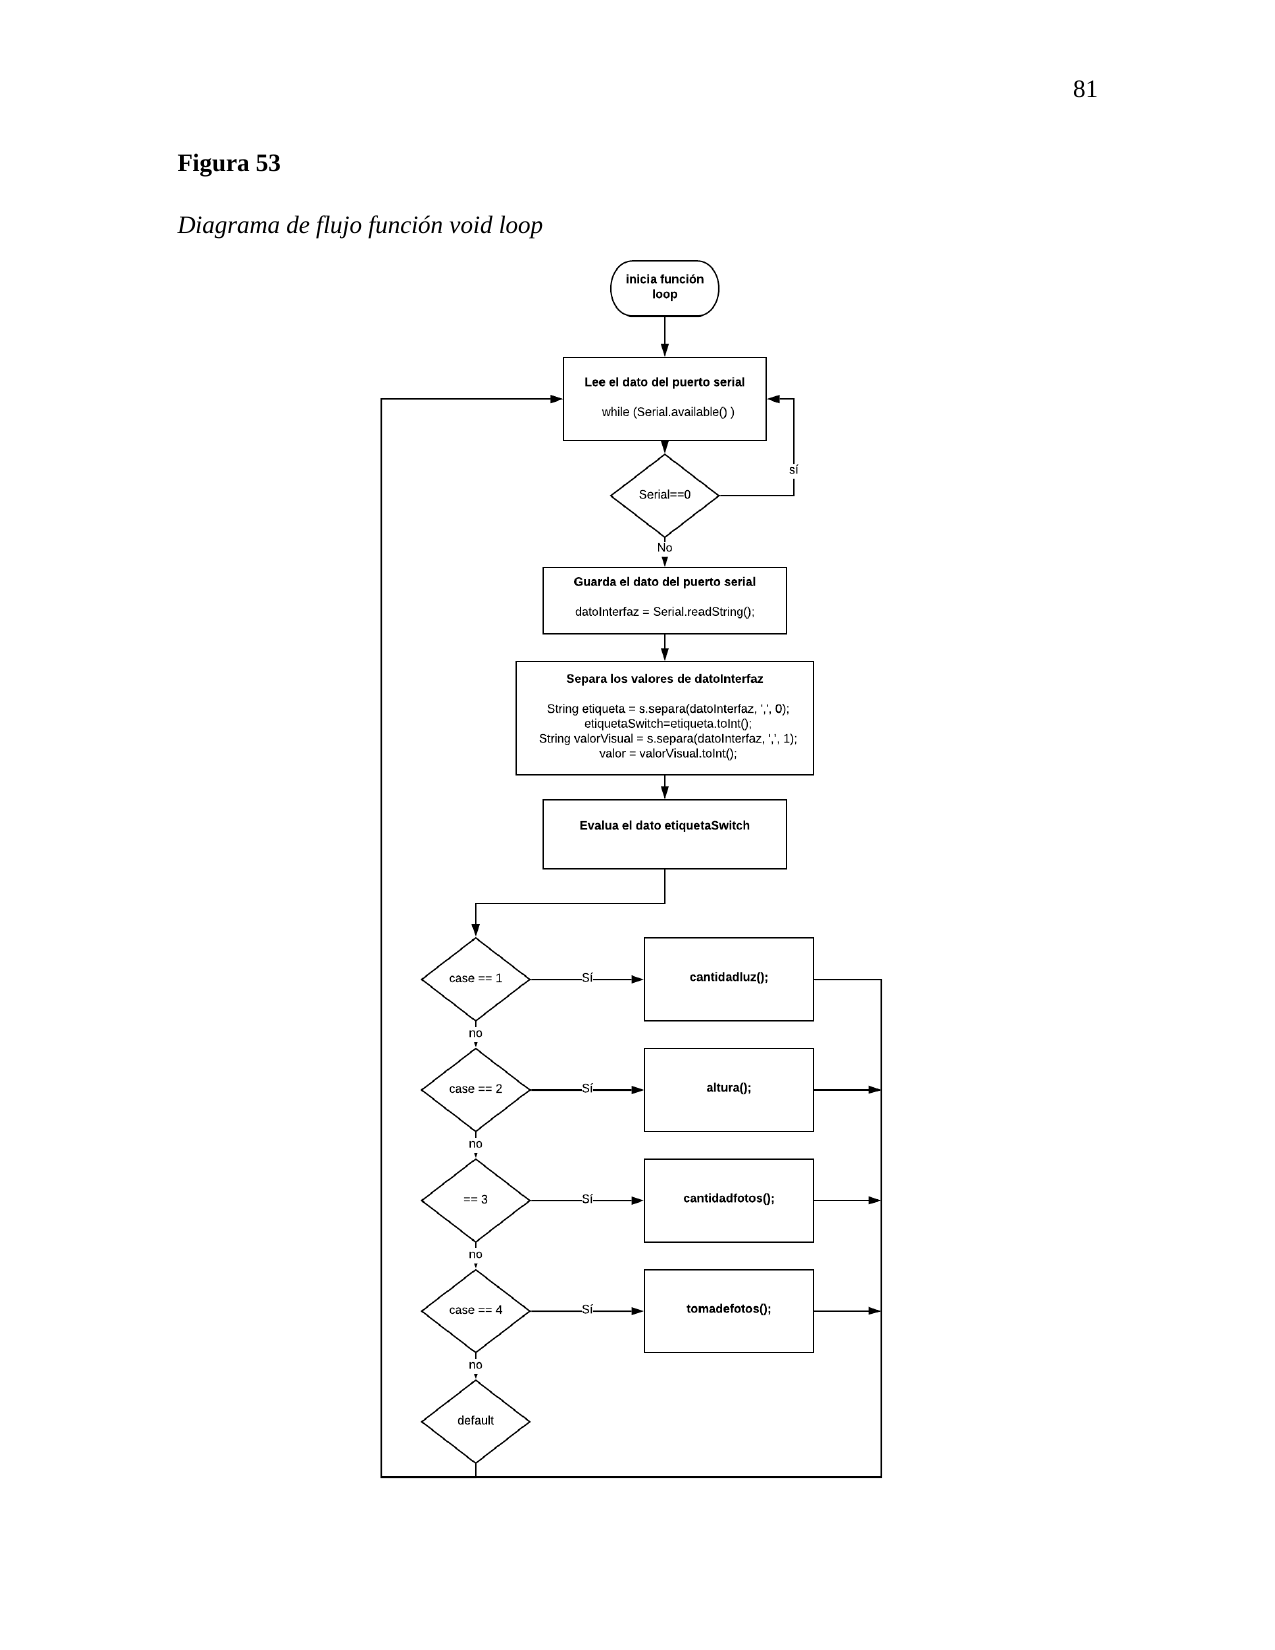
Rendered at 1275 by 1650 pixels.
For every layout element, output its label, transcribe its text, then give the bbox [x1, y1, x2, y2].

text Figura 53 Diagrama de flujo función void loop [177, 148, 1098, 238]
picture [347, 257, 928, 1485]
